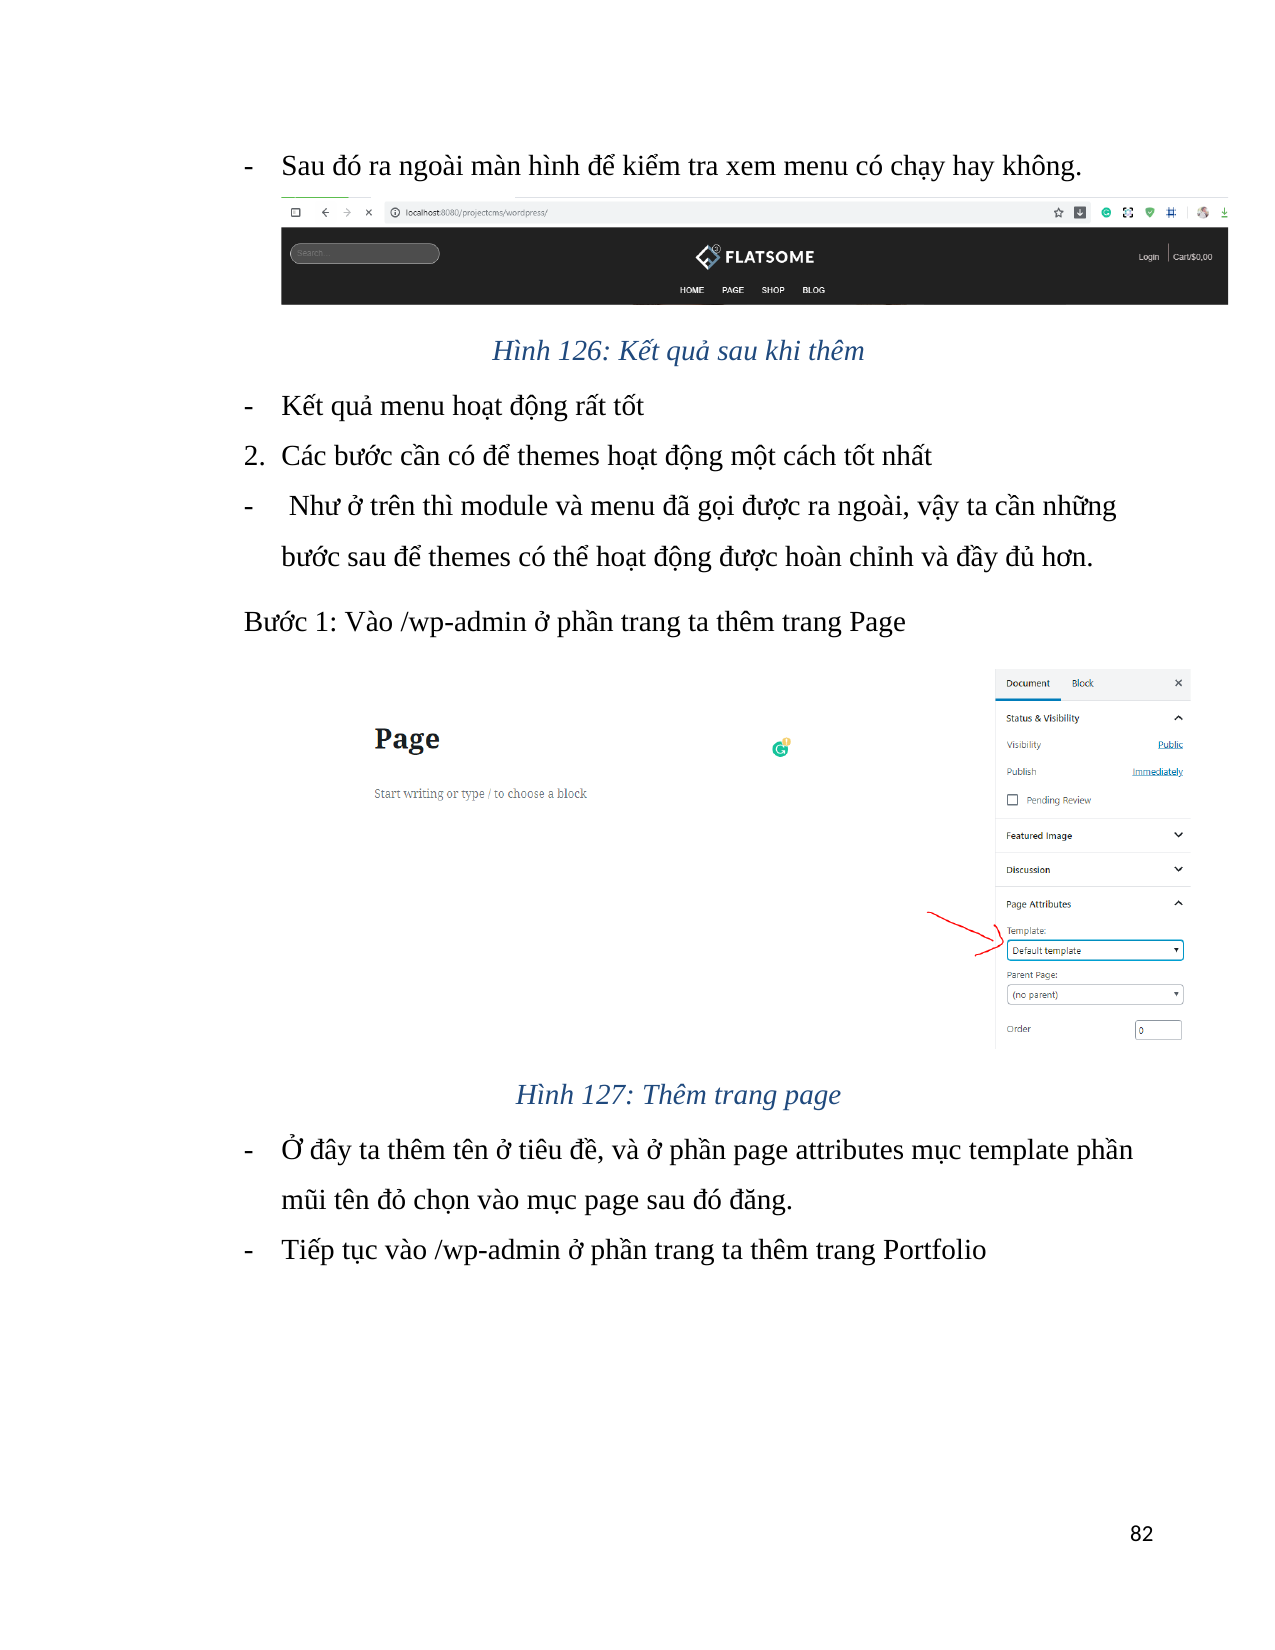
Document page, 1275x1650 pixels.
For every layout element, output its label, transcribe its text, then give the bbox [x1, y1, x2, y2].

text Bước 1: Vào /wp-admin ở phần trang ta thêm trang Page [244, 604, 1153, 638]
list Ở đây ta thêm tên ở tiêu đề, và ở phần page attributes mục template phần mũi tên đỏ chọn vào mục page sau đó đăng. [244, 1132, 1153, 1216]
list Kết quả menu hoạt động rất tốt [244, 388, 1153, 421]
list Tiếp tục vào /wp-admin ở phần trang ta thêm trang Portfolio [244, 1232, 1153, 1266]
picture [243, 669, 1191, 1049]
list Các bước cần có để themes hoạt động một cách tốt nhất [244, 438, 1153, 472]
text Hình 127: Thêm trang page [206, 1077, 1153, 1111]
list Như ở trên thì module và menu đã gọi được ra ngoài, vậy ta cần những bước sau để themes có thể hoạt động được hoàn chỉnh và đầy đủ hơn. [244, 488, 1153, 572]
list Sau đó ra ngoài màn hình để kiểm tra xem menu có chạy hay không. [244, 148, 1153, 181]
picture [281, 197, 1229, 305]
text Hình 126: Kết quả sau khi thêm [206, 333, 1153, 367]
